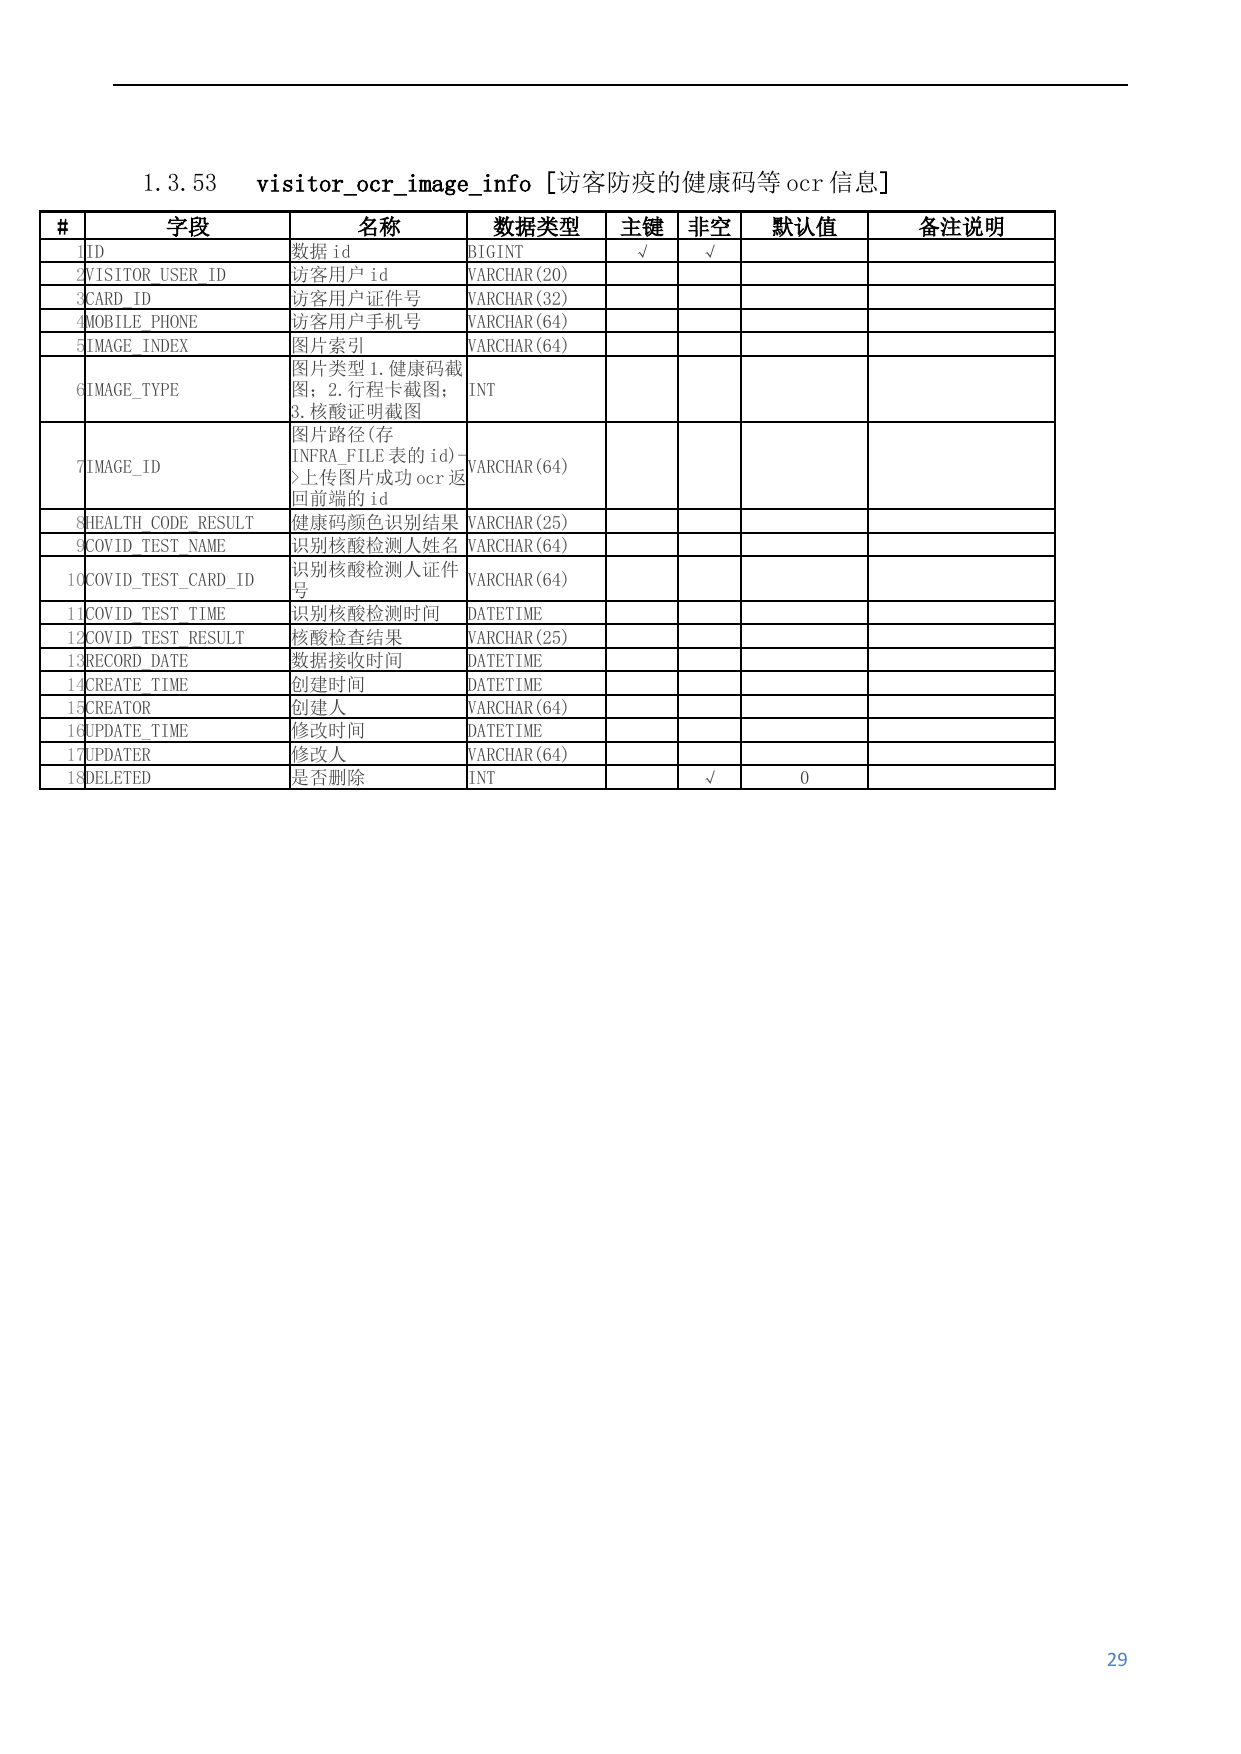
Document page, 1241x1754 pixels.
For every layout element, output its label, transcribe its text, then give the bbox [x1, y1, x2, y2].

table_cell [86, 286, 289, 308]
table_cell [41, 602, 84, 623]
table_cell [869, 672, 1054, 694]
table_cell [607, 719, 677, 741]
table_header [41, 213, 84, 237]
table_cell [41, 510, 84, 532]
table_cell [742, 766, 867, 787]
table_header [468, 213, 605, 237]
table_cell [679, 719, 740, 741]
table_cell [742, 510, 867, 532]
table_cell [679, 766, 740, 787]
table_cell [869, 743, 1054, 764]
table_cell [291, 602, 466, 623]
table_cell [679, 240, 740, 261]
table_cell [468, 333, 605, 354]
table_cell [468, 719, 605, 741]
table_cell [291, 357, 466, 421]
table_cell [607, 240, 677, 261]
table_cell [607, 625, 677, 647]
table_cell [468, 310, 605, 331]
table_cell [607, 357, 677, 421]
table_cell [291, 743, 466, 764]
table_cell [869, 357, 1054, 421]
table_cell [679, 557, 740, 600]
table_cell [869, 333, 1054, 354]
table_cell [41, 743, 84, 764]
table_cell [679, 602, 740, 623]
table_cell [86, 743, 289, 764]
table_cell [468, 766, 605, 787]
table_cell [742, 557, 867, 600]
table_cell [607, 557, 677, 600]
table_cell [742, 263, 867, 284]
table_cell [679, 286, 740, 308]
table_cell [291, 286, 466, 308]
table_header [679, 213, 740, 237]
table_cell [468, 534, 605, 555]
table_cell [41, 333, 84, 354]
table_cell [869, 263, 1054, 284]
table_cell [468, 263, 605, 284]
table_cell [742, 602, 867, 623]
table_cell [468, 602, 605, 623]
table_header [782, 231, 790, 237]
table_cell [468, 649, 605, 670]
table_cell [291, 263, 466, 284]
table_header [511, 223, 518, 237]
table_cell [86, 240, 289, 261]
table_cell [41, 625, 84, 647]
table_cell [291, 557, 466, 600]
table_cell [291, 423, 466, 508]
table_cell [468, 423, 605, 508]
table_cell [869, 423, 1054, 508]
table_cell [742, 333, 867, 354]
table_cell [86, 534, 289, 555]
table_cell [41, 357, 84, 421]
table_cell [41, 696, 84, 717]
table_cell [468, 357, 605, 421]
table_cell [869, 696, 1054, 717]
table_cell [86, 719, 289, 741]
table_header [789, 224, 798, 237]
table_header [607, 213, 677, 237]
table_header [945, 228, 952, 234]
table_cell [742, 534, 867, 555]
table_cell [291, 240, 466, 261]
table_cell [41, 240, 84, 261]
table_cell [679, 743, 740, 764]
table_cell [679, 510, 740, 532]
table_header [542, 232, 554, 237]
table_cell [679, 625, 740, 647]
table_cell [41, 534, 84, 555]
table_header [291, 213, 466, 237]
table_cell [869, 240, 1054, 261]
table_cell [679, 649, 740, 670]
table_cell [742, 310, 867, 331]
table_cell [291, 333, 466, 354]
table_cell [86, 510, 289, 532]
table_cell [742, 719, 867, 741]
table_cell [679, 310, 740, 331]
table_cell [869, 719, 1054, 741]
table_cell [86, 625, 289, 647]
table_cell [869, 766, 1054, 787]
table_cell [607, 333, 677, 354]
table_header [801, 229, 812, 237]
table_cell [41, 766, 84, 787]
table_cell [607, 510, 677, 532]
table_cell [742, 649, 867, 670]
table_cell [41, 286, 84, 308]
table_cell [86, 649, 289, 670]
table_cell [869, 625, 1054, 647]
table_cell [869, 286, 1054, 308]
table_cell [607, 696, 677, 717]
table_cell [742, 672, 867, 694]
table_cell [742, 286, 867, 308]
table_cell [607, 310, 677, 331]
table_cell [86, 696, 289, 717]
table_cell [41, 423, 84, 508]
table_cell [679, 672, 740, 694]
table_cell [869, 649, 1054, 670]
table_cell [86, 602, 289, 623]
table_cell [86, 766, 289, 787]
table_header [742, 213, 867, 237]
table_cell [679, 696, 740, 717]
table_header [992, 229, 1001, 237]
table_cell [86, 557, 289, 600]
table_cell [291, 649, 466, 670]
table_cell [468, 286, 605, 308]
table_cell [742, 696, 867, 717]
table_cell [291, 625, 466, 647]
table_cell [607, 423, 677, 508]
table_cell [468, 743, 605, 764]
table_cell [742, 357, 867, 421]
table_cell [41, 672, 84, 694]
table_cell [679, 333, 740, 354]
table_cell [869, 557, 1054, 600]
subtitle visitor_ocr_image_info [访客防疫的健康码等ocr信息] [142, 164, 1128, 198]
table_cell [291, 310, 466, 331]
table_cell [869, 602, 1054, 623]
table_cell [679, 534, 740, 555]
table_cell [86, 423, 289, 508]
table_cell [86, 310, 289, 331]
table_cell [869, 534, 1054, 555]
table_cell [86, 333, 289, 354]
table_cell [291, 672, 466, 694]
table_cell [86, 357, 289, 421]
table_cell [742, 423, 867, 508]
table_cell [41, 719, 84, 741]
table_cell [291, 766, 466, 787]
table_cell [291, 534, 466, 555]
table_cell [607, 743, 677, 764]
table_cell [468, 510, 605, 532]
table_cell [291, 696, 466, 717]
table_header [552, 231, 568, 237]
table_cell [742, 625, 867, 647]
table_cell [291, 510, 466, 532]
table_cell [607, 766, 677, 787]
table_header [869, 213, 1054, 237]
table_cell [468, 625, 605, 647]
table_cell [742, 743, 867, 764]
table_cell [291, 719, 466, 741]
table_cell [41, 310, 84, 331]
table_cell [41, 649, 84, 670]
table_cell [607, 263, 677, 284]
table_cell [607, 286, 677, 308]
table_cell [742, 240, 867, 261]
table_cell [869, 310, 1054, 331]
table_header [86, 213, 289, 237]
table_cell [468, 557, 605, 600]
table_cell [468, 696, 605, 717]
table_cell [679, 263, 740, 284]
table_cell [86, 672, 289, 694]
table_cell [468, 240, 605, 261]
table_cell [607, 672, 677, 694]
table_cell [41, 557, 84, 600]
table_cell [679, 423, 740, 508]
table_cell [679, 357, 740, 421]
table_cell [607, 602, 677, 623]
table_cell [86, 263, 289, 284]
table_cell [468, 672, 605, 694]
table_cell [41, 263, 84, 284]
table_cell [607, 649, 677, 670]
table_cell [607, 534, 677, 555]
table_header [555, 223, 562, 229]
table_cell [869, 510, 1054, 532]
